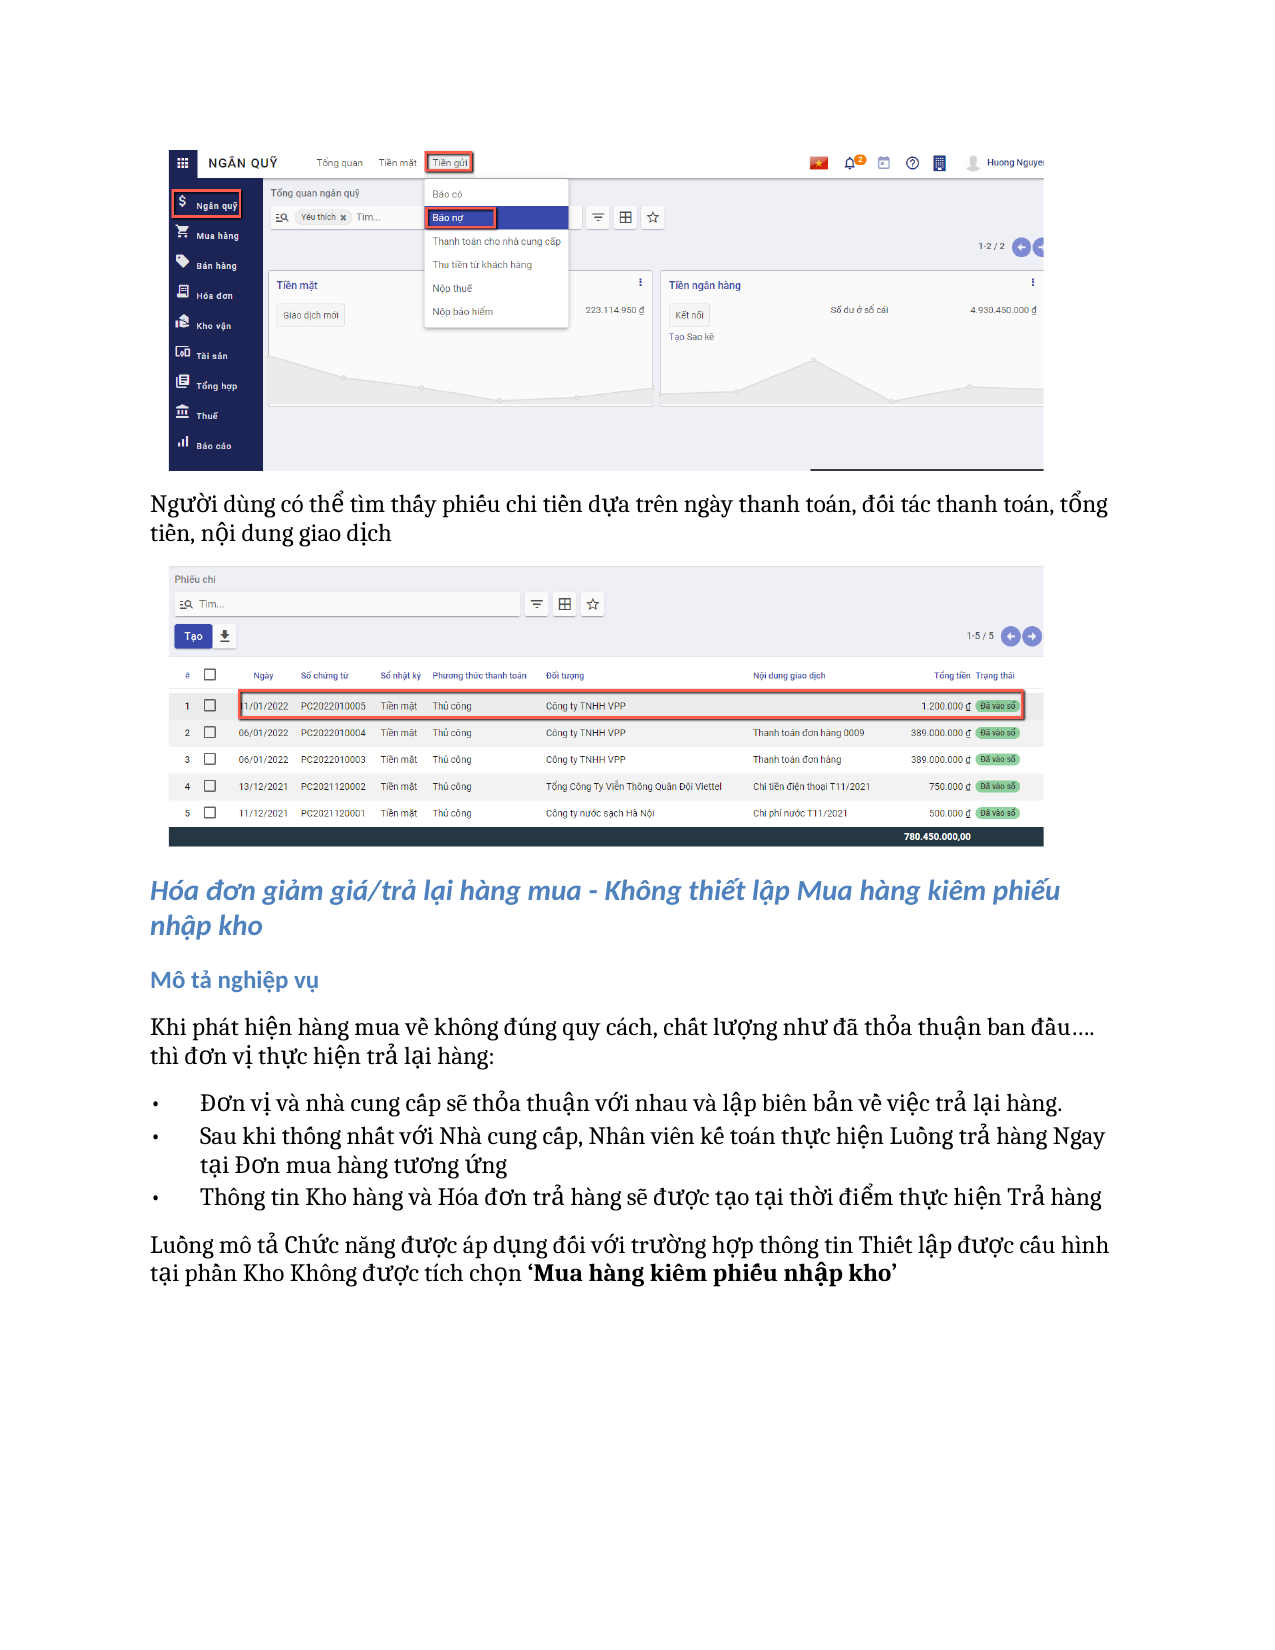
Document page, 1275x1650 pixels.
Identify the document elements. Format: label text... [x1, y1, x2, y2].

text Luồng mô tả Chức năng được áp dụng đối với trường hợp thông tin Thiết lập được cấu hình tại phần Kho Không được tích chọn ‘Mua hàng kiêm phiếu nhập kho’ [150, 1231, 1125, 1288]
text Người dùng có thể tìm thấy phiếu chi tiền dựa trên ngày thanh toán, đối tác thanh toán, tổng tiền, nội dung giao dịch [150, 490, 1125, 547]
list Đơn vị và nhà cung cấp sẽ thỏa thuận với nhau và lập biên bản về việc trả lại hàng. [150, 1089, 1125, 1118]
picture [168, 566, 1044, 851]
list Thông tin Kho hàng và Hóa đơn trả hàng sẽ được tạo tại thời điểm thực hiện Trả hàng [150, 1183, 1125, 1212]
list Sau khi thống nhất với Nhà cung cấp, Nhân viên kế toán thực hiện Luồng trả hàng Ngay tại Đơn mua hàng tương ứng [150, 1122, 1125, 1179]
subtitle Mô tả nghiệp vụ [150, 964, 1125, 994]
picture [168, 150, 1044, 471]
subtitle Hóa đơn giảm giá/trả lại hàng mua - Không thiết lập Mua hàng kiêm phiếu nhập kho [150, 872, 1125, 943]
text Khi phát hiện hàng mua về không đúng quy cách, chất lượng như đã thỏa thuận ban đầu…. thì đơn vị thực hiện trả lại hàng: [150, 1013, 1125, 1071]
